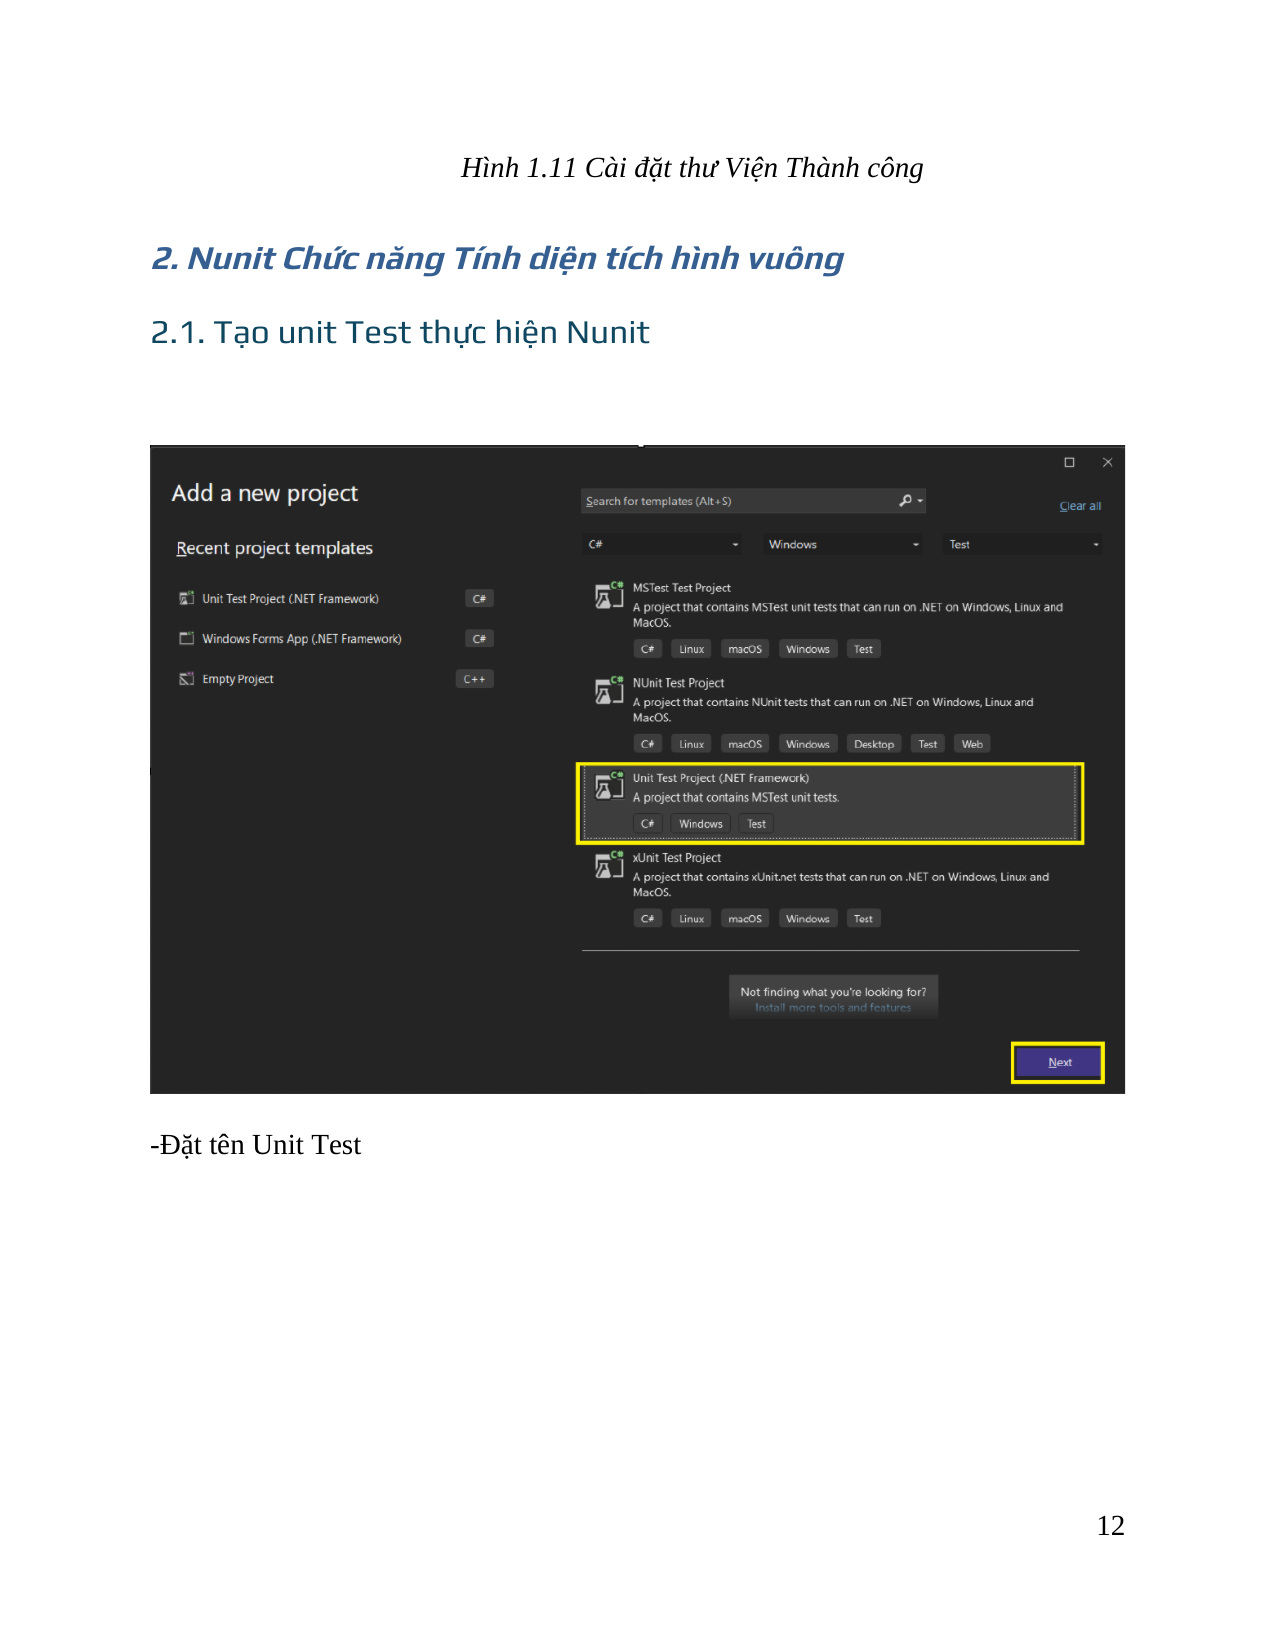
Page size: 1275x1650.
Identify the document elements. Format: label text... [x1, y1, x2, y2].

picture [150, 445, 1125, 1094]
text -Đặt tên Unit Test [150, 1127, 1125, 1161]
text Hình 1.11 Cài đặt thư Viện Thành công [262, 150, 1125, 183]
subtitle 2.1. Tạo unit Test thực hiện Nunit [150, 312, 1125, 351]
subtitle 2. Nunit Chức năng Tính diện tích hình vuông [150, 238, 1125, 276]
